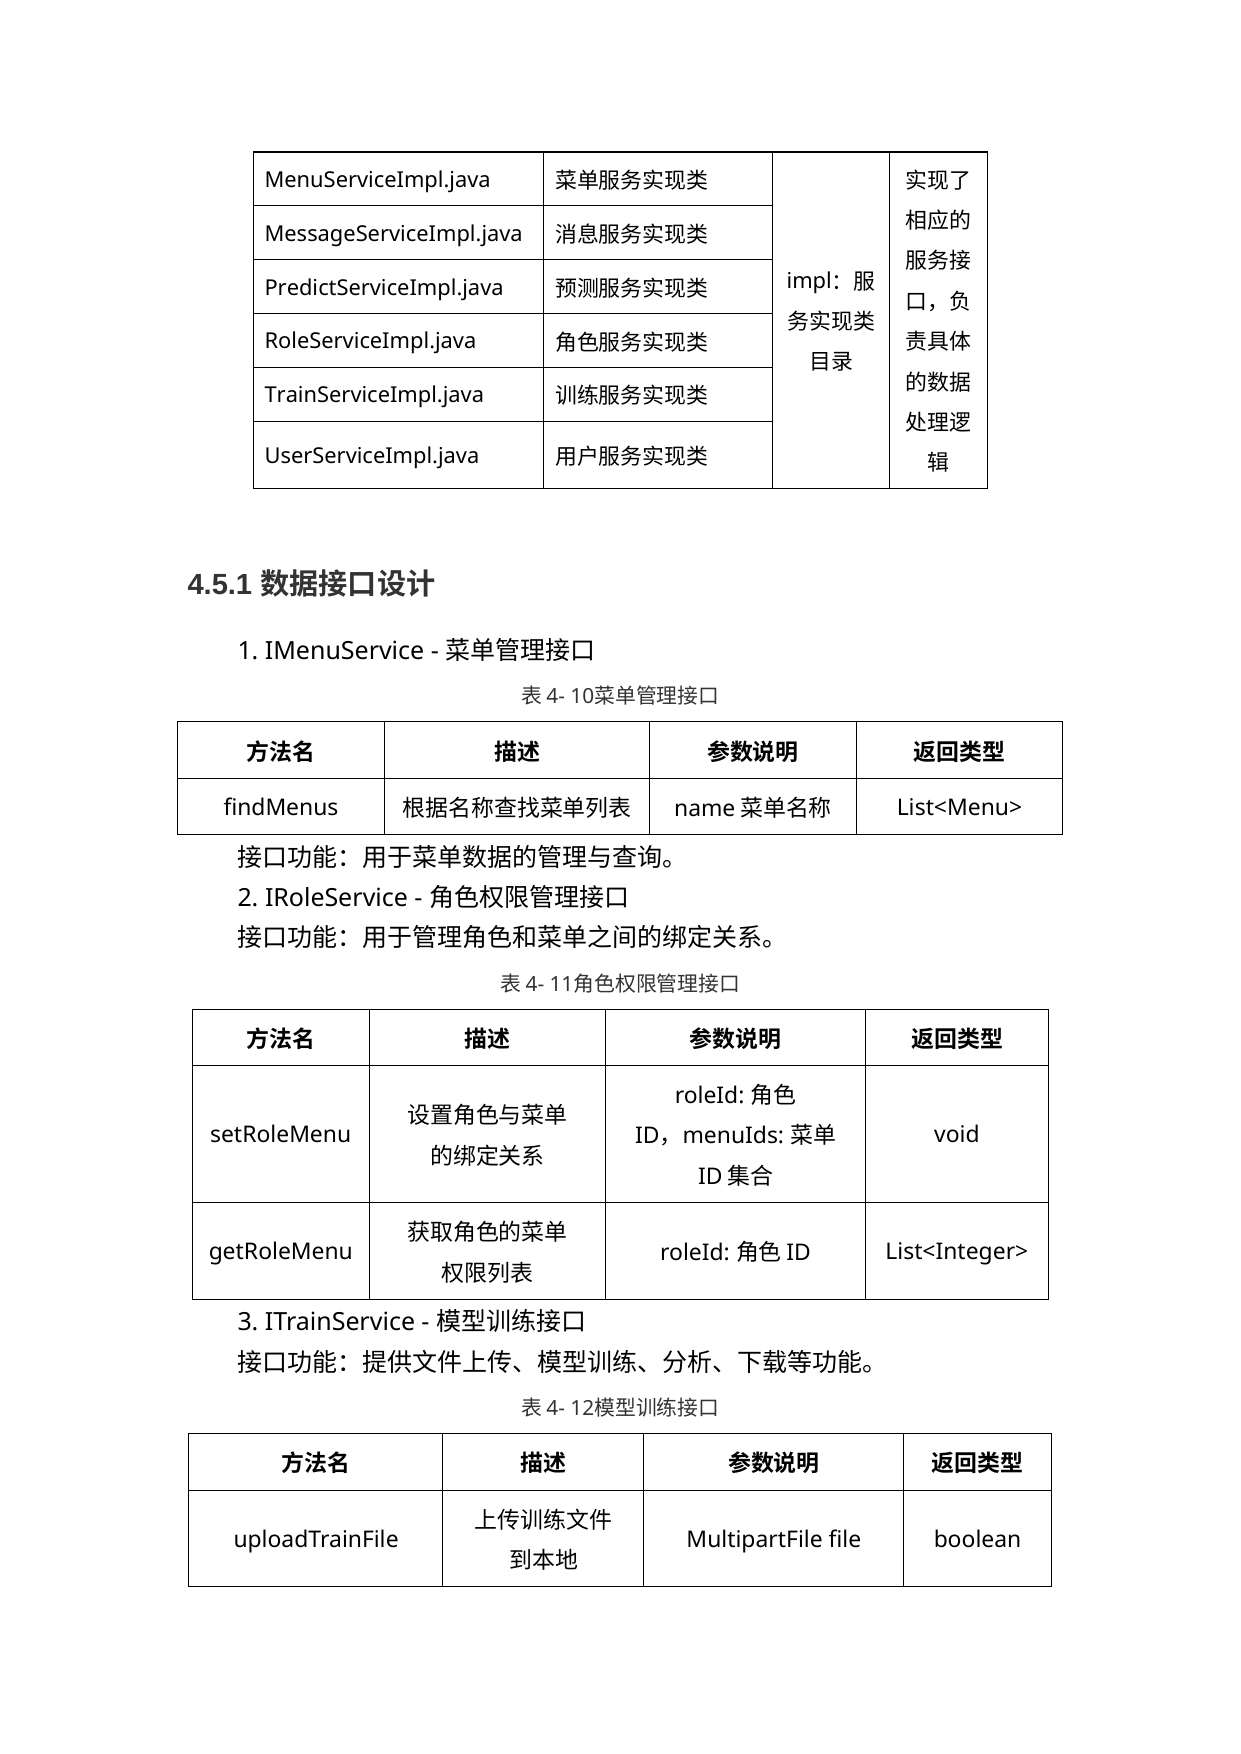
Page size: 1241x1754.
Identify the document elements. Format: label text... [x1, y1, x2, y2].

table_cell 菜单服务实现类 [544, 153, 772, 205]
table_cell PredictServiceImpl.java [254, 260, 543, 313]
table_header 方法名 [178, 722, 384, 778]
table_header 返回类型 [904, 1434, 1051, 1489]
table_header 参数说明 [606, 1010, 865, 1065]
text 接口功能：用于管理角色和菜单之间的绑定关系。 [187, 916, 1053, 956]
subtitle 4.5.1 数据接口设计 [187, 541, 1053, 622]
table_cell void [866, 1066, 1048, 1202]
table_header 描述 [370, 1010, 605, 1065]
text 3. ITrainService - 模型训练接口 [187, 1300, 1053, 1340]
table_cell 用户服务实现类 [544, 422, 772, 487]
text 1. IMenuService - 菜单管理接口 [187, 628, 1053, 668]
table_header 参数说明 [650, 722, 856, 778]
table_cell name菜单名称 [650, 779, 856, 834]
table_cell impl：服务实现类目录 [773, 153, 889, 487]
table_cell MessageServiceImpl.java [254, 206, 543, 259]
table_cell MultipartFile file [644, 1491, 903, 1586]
table_cell List<Menu> [857, 779, 1062, 834]
table_cell setRoleMenu [193, 1066, 369, 1202]
table_cell 上传训练文件 到本地 [443, 1491, 643, 1586]
table_cell getRoleMenu [193, 1203, 369, 1299]
table_cell 消息服务实现类 [544, 206, 772, 259]
table_cell 角色服务实现类 [544, 314, 772, 367]
list IRoleService - 角色权限管理接口 [187, 875, 1053, 916]
table_cell 实现了相应的服务接口，负责具体的数据处理逻辑 [890, 153, 987, 487]
table_cell findMenus [178, 779, 384, 834]
table_cell roleId: 角色ID，menuIds: 菜单ID集合 [606, 1066, 865, 1202]
table_header 方法名 [189, 1434, 442, 1489]
table_cell boolean [904, 1491, 1051, 1586]
table_cell uploadTrainFile [189, 1491, 442, 1586]
table_cell 训练服务实现类 [544, 368, 772, 421]
table_cell 设置角色与菜单 的绑定关系 [370, 1066, 605, 1202]
table_cell 根据名称查找菜单列表 [385, 779, 649, 834]
table_cell UserServiceImpl.java [254, 422, 543, 487]
table_header 描述 [443, 1434, 643, 1489]
table_header 方法名 [193, 1010, 369, 1065]
text 接口功能：用于菜单数据的管理与查询。 [187, 835, 1053, 875]
table_cell RoleServiceImpl.java [254, 314, 543, 367]
table_header 返回类型 [866, 1010, 1048, 1065]
table_header 返回类型 [857, 722, 1062, 778]
table_cell MenuServiceImpl.java [254, 153, 543, 205]
table_cell List<Integer> [866, 1203, 1048, 1299]
text 接口功能：提供文件上传、模型训练、分析、下载等功能。 [187, 1340, 1053, 1380]
table_cell TrainServiceImpl.java [254, 368, 543, 421]
table_cell 预测服务实现类 [544, 260, 772, 313]
table_header 描述 [385, 722, 649, 778]
table_header 参数说明 [644, 1434, 903, 1489]
table_cell 获取角色的菜单 权限列表 [370, 1203, 605, 1299]
table_cell roleId: 角色ID [606, 1203, 865, 1299]
